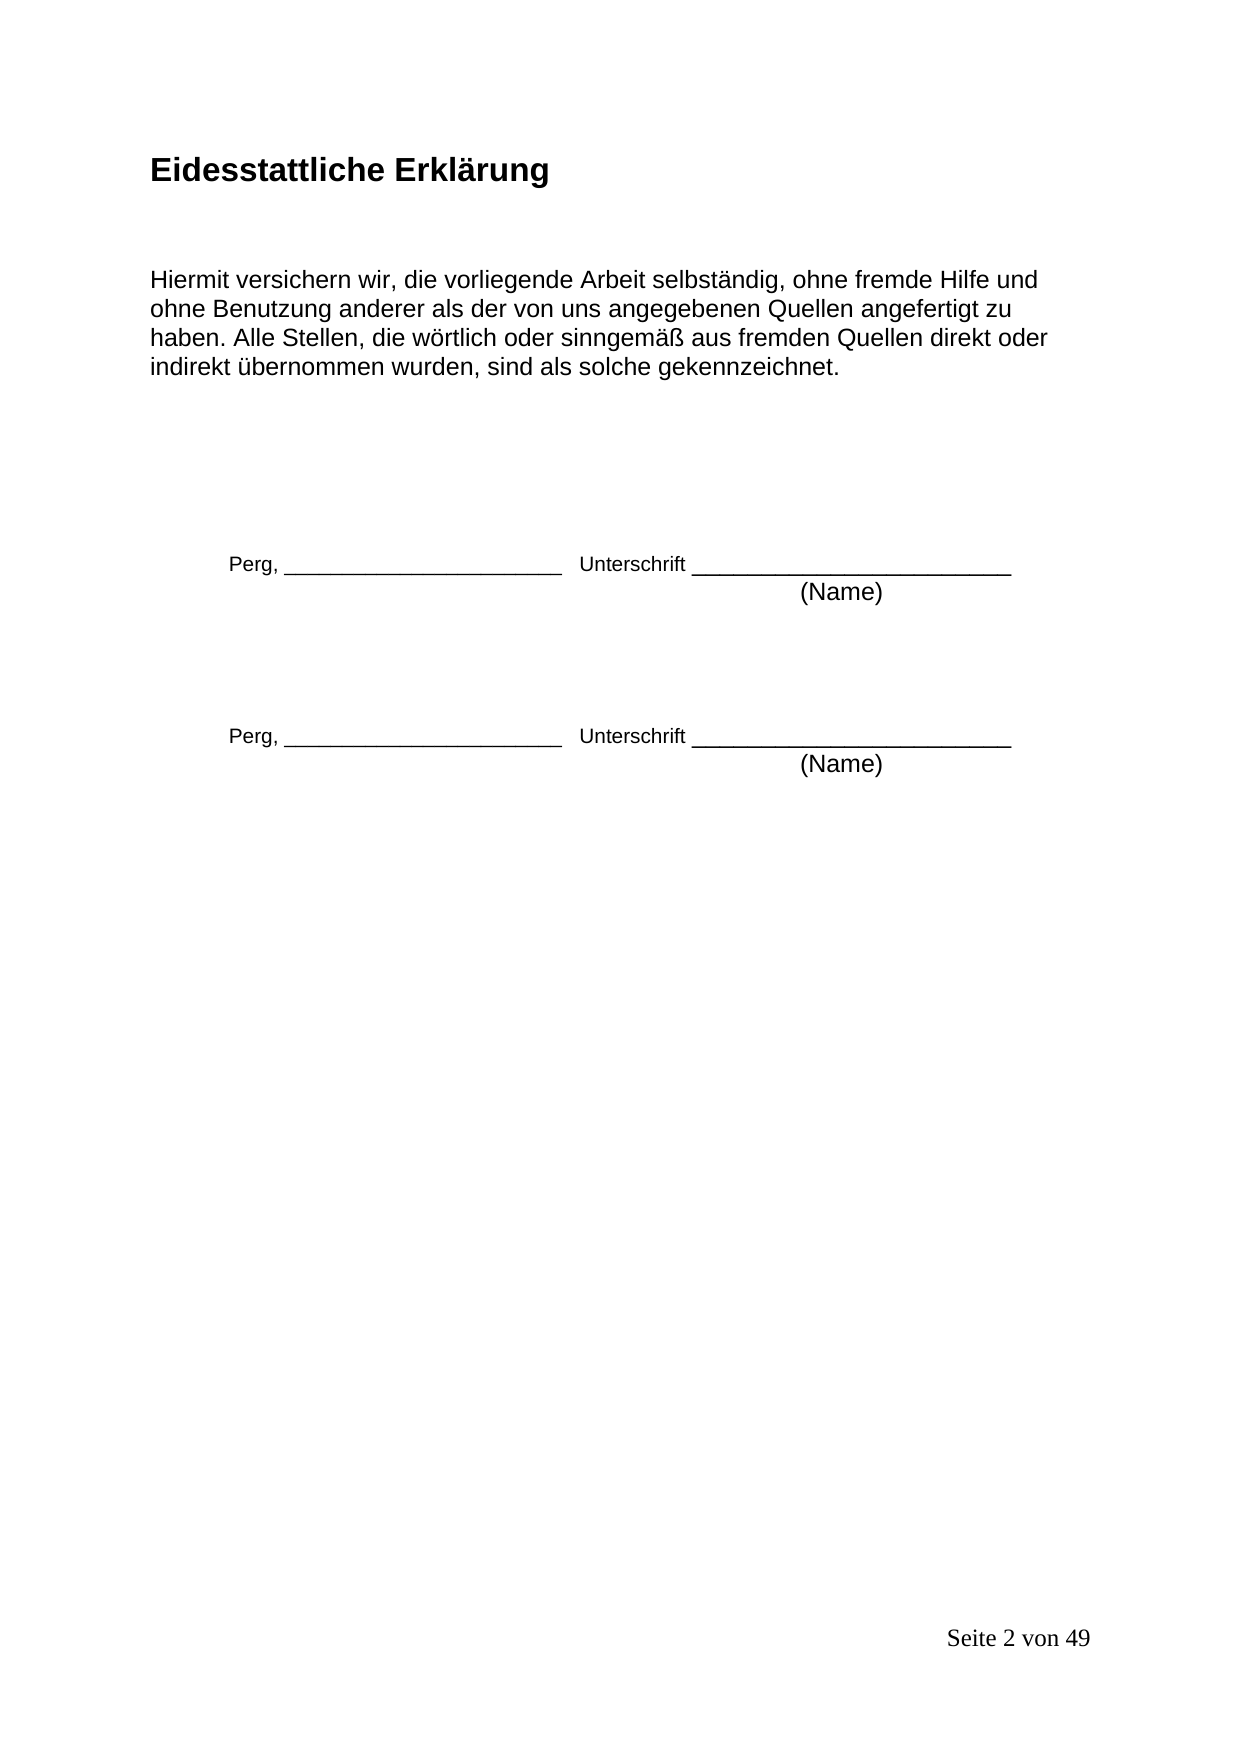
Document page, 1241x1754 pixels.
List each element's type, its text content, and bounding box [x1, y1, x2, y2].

text (Name) [150, 749, 1090, 778]
text Eidesstattliche Erklärung [150, 150, 1090, 188]
text Hiermit versichern wir, die vorliegende Arbeit selbständig, ohne fremde Hilfe und ohne Benutzung anderer als der von uns angegebenen Quellen angefertigt zu haben. Alle Stellen, die wörtlich oder sinngemäß aus fremden Quellen direkt oder indirekt übernommen wurden, sind als solche gekennzeichnet. [150, 265, 1090, 380]
text Perg, ________________________ Unterschrift _______________________ [150, 548, 1090, 577]
text (Name) [150, 577, 1090, 606]
text Perg, ________________________ Unterschrift _______________________ [150, 721, 1090, 749]
